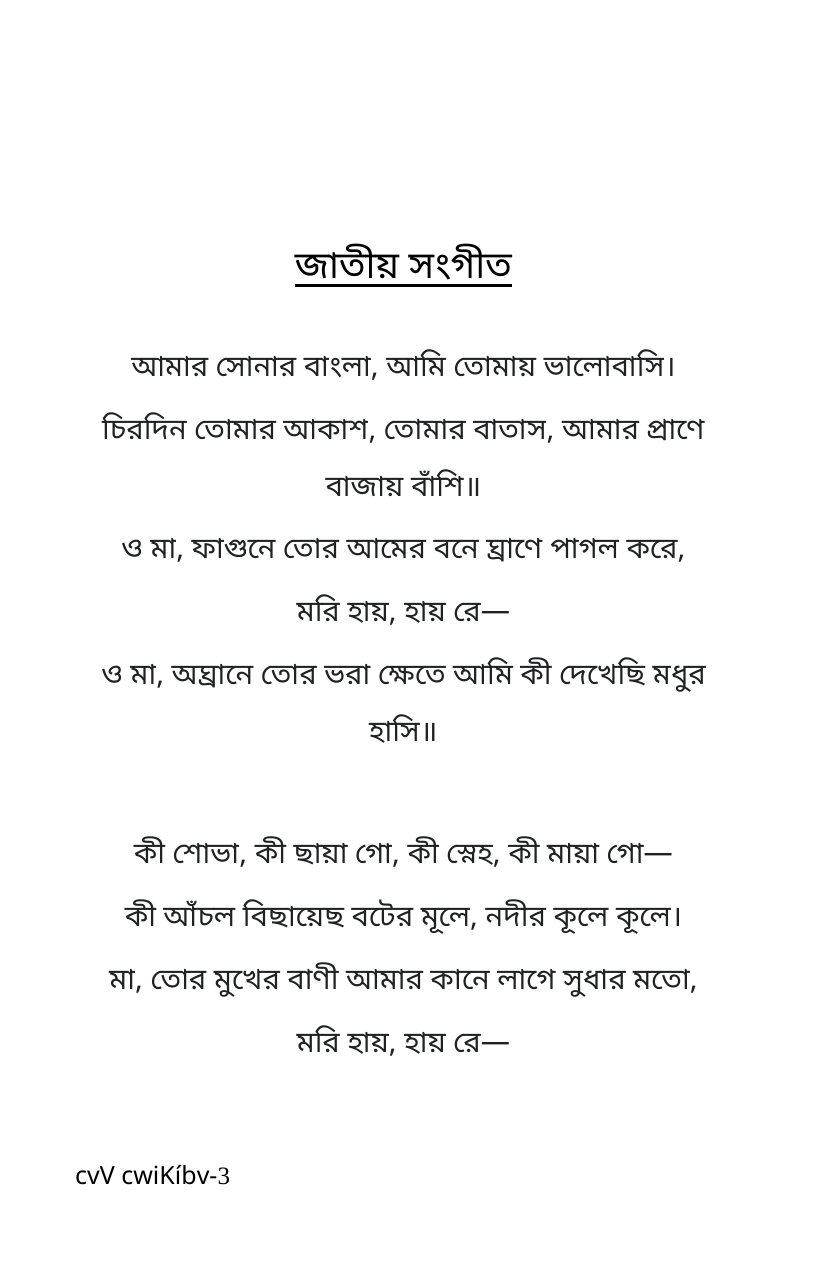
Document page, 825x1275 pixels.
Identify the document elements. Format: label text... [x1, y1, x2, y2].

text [75, 345, 731, 1064]
text জাতীয় সংগীত [75, 245, 731, 294]
